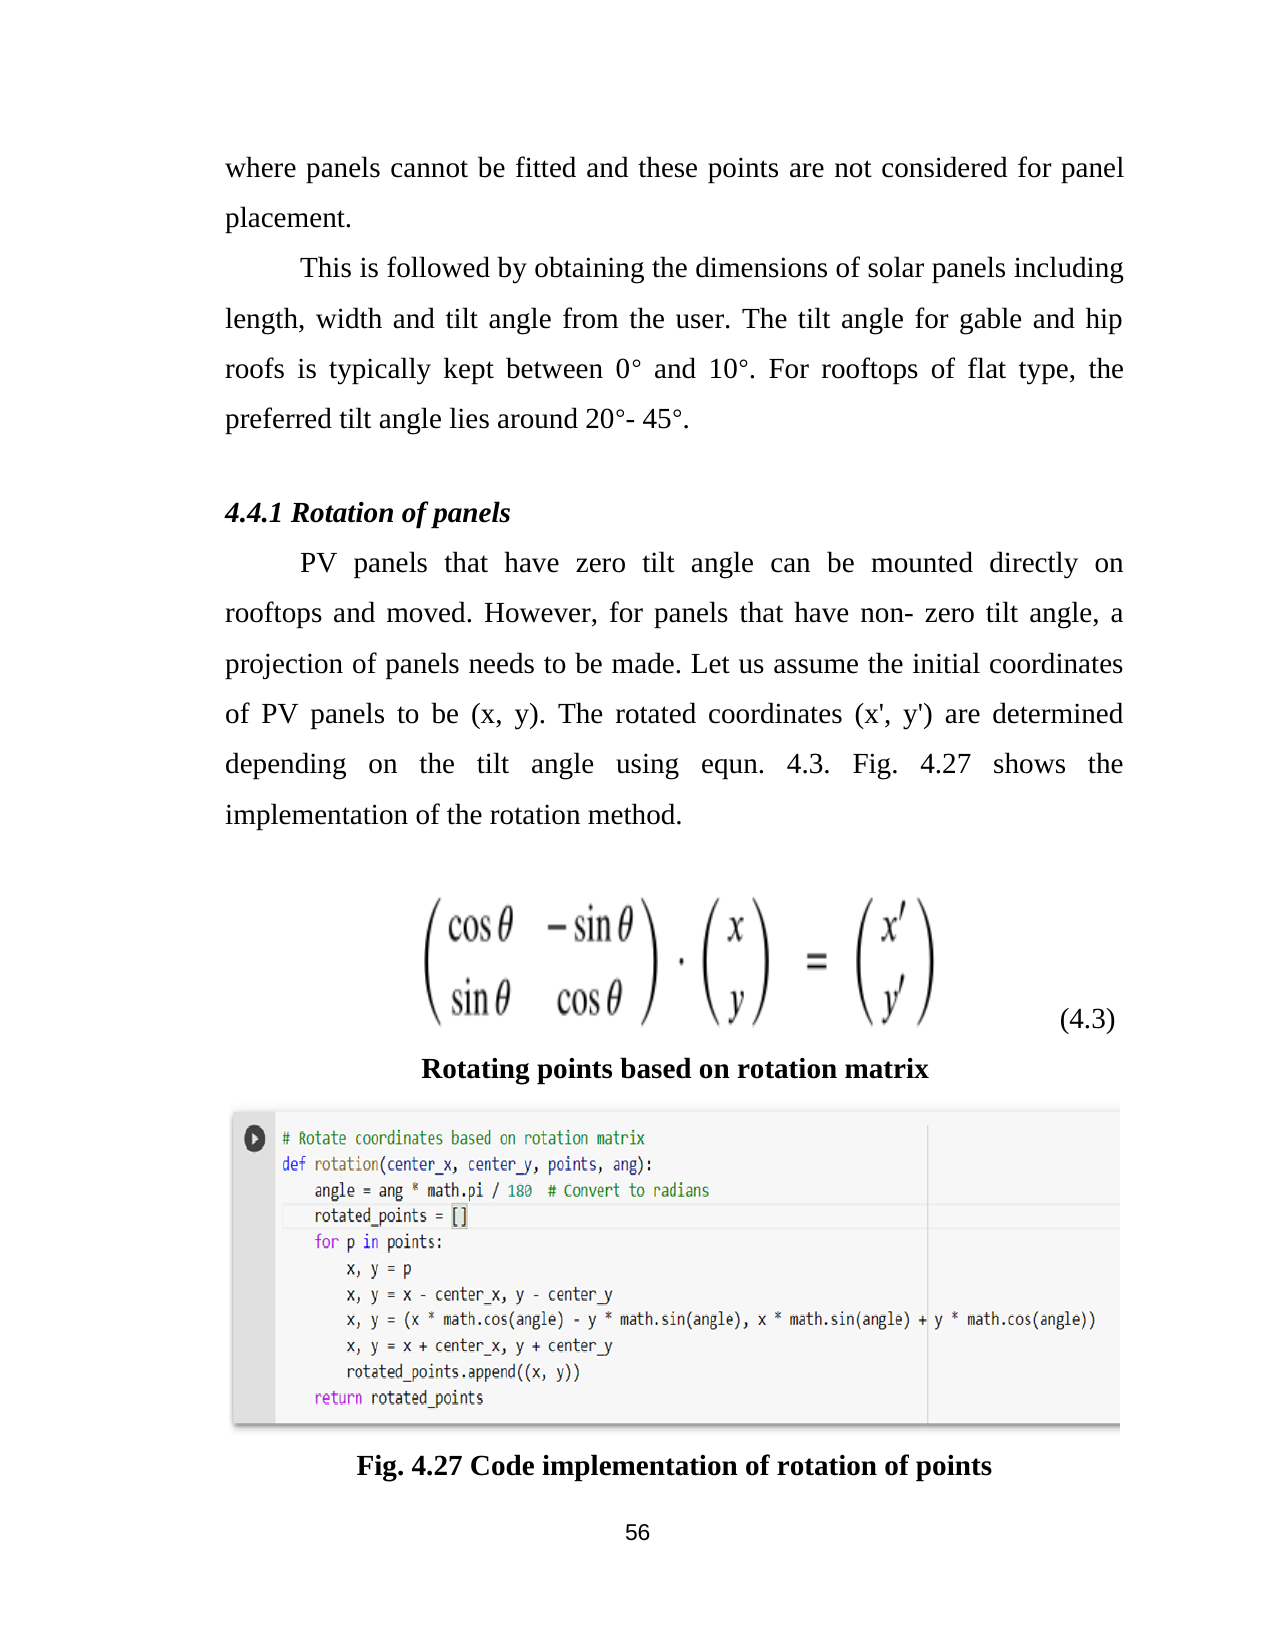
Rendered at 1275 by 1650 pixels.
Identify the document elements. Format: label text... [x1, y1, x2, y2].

text 4.4.1 Rotation of panels [224, 495, 1125, 528]
text Fig. 4.27 Code implementation of rotation of points [224, 1448, 1125, 1482]
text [225, 150, 1125, 234]
text Rotating points based on rotation matrix [224, 1051, 1125, 1084]
text PV panels that have zero tilt angle can be mounted directly on rooftops and moved. However, for panels that have non- zero tilt angle, a projection of panels needs to be made. Let us assume the initial coordinates of PV panels to be (x, y). The rotated coordinates (x', y') are determined depending on the tilt angle using equn. 4.3. Fig. 4.27 shows the implementation of the rotation method. [225, 545, 1125, 830]
text This is followed by obtaining the dimensions of solar panels including length, width and tilt angle from the user. The tilt angle for gable and hip roofs is typically kept between 0 and 10. For rooftops of flat type, the preferred tilt angle lies around 20- 45. [225, 251, 1125, 435]
picture [228, 1101, 1120, 1436]
picture [424, 897, 935, 1028]
